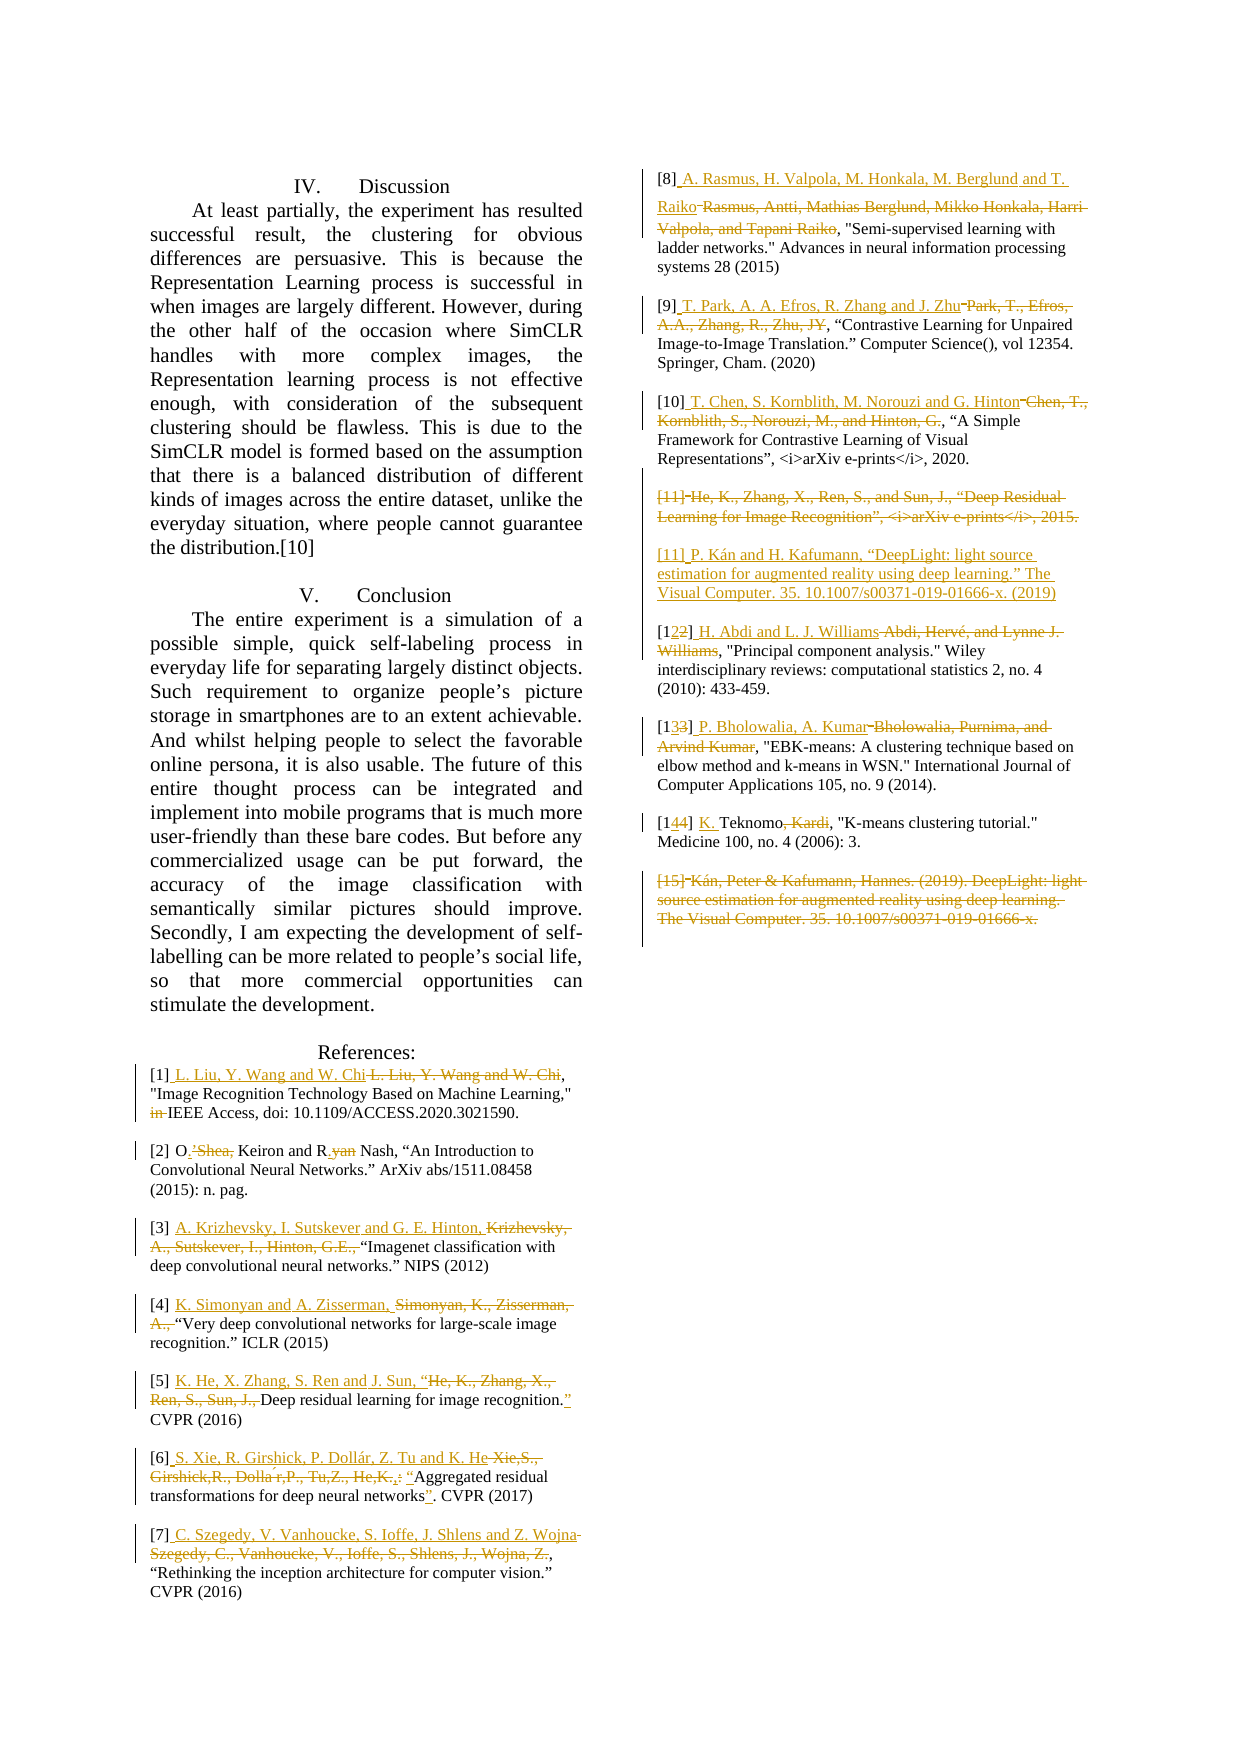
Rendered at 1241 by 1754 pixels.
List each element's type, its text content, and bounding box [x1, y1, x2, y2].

text [2] O Keiron and R Nash, “An Introduction to Convolutional Neural Networks.” ArXiv abs/1511.08458 (2015): n. pag. [150, 1141, 583, 1198]
text [1], "EBK-means: A clustering technique based on elbow method and k-means in WSN." International Journal of Computer Applications 105, no. 9 (2014). [657, 717, 1090, 794]
text [4] “Very deep convolutional networks for large-scale image recognition.” ICLR (2015) [150, 1294, 583, 1352]
text [10], “A Simple Framework for Contrastive Learning of Visual Representations”, <i>arXiv e-prints</i>, 2020. [657, 391, 1090, 468]
list Discussion [187, 174, 583, 198]
text [1], "Principal component analysis." Wiley interdisciplinary reviews: computational statistics 2, no. 4 (2010): 433-459. [657, 621, 1090, 698]
text [5] Deep residual learning for image recognition. CVPR (2016) [150, 1371, 583, 1428]
list At least partially, the experiment has resulted successful result, the clustering for obvious differences are persuasive. This is because the Representation Learning process is successful in when images are largely different. However, during the other half of the occasion where SimCLR handles with more complex images, the Representation learning process is not effective enough, with consideration of the subsequent clustering should be flawless. This is due to the SimCLR model is formed based on the assumption that there is a balanced distribution of different kinds of images across the entire dataset, unlike the everyday situation, where people cannot guarantee the distribution.[10] [150, 198, 583, 559]
text [1] Teknomo, "K-means clustering tutorial." Medicine 100, no. 4 (2006): 3. [657, 813, 1090, 851]
text [1], "Image Recognition Technology Based on Machine Learning," IEEE Access, doi: 10.1109/ACCESS.2020.3021590. [150, 1064, 583, 1122]
text [9], “Contrastive Learning for Unpaired Image-to-Image Translation.” Computer Science(), vol 12354. Springer, Cham. (2020) [657, 296, 1090, 372]
text [8], "Semi-supervised learning with ladder networks." Advances in neural information processing systems 28 (2015) [657, 169, 1090, 276]
list Conclusion [187, 583, 583, 607]
text [3] “Imagenet classification with deep convolutional neural networks.” NIPS (2012) [150, 1218, 583, 1275]
text [7], “Rethinking the inception architecture for computer vision.” CVPR (2016) [150, 1524, 583, 1601]
text The entire experiment is a simulation of a possible simple, quick self-labeling process in everyday life for separating largely distinct objects. Such requirement to organize people’s picture storage in smartphones are to an extent achievable. And whilst helping people to select the favorable online persona, it is also usable. The future of this entire thought process can be integrated and implement into mobile programs that is much more user-friendly than these bare codes. But before any commercialized usage can be put forward, the accuracy of the image classification with semantically similar pictures should improve. Secondly, I am expecting the development of self-labelling can be more related to people’s social life, so that more commercial opportunities can stimulate the development. [150, 607, 583, 1016]
text References: [150, 1040, 583, 1064]
text [6] Aggregated residual transformations for deep neural networks. CVPR (2017) [150, 1448, 583, 1505]
